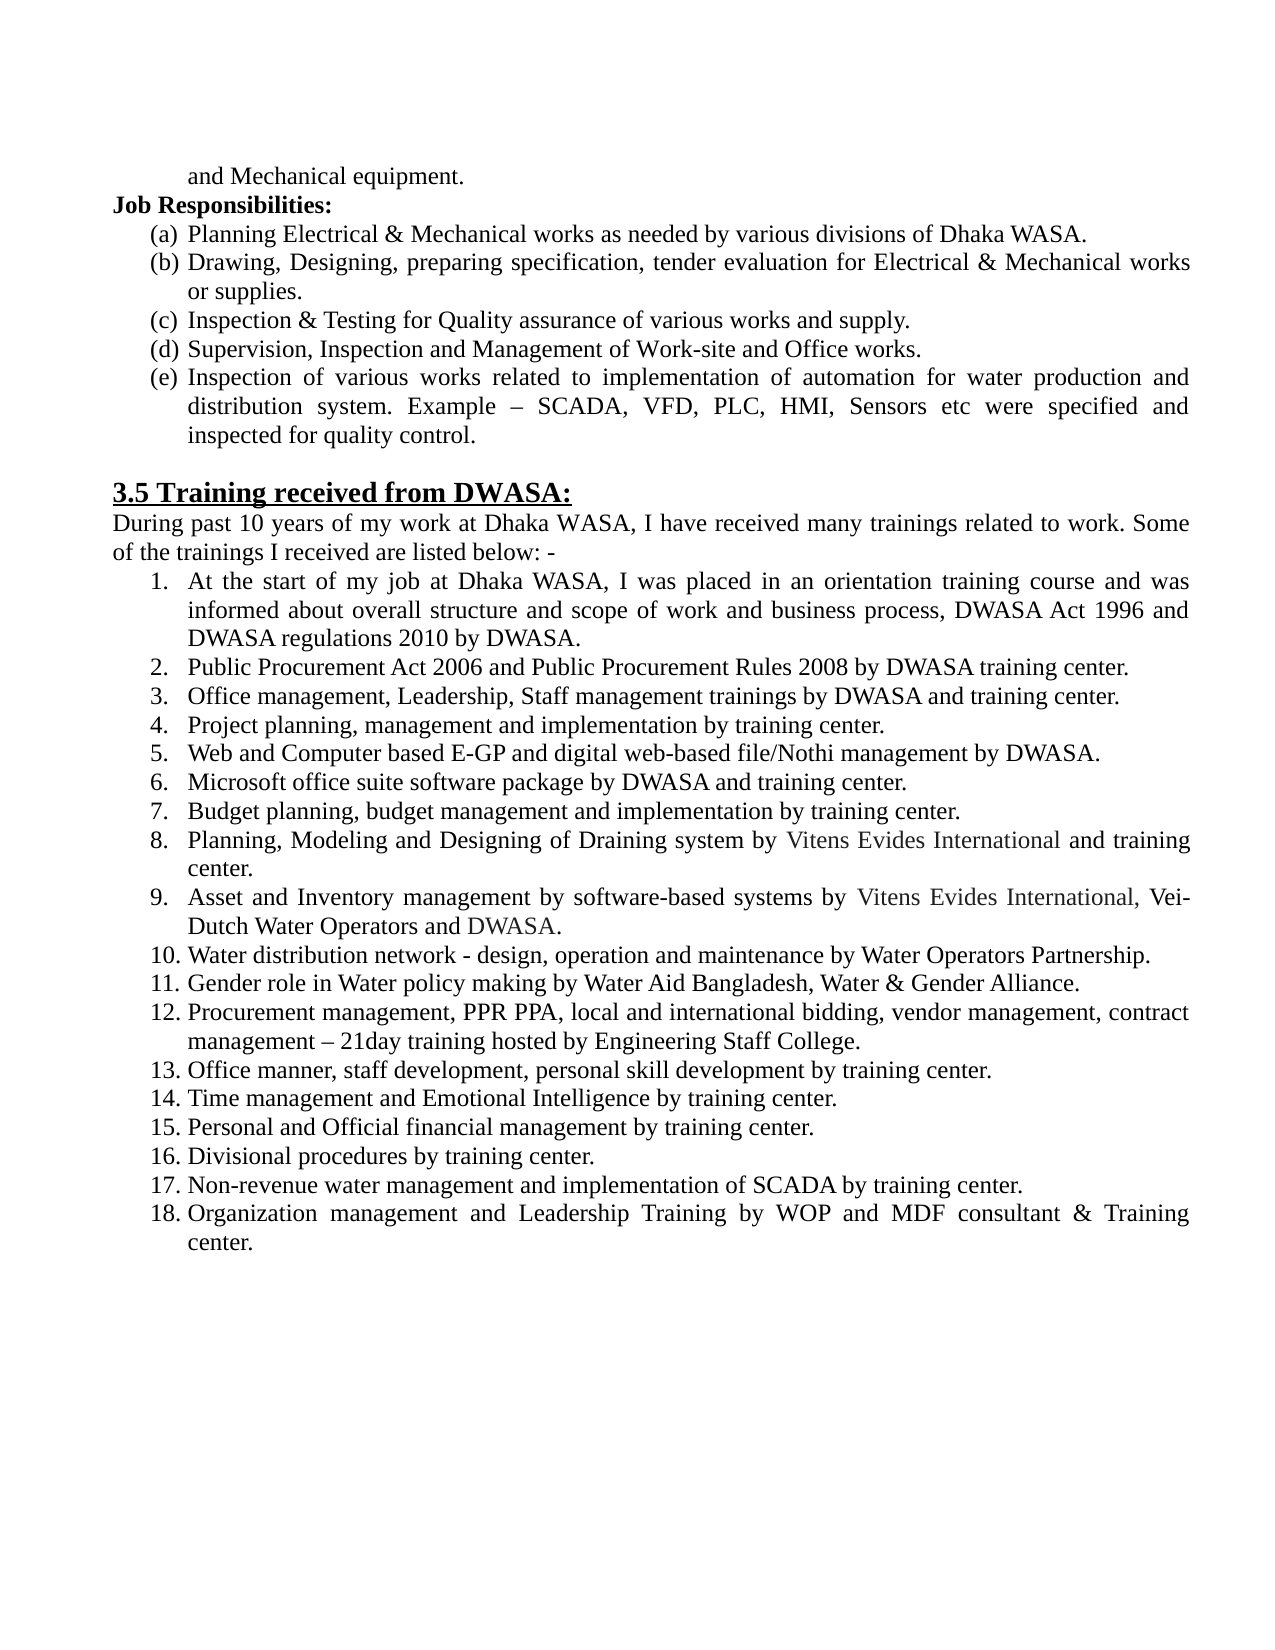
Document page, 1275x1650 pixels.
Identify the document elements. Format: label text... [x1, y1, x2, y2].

text During past 10 years of my work at Dhaka WASA, I have received many trainings related to work. Some of the trainings I received are listed below: - [112, 508, 1191, 566]
list Web and Computer based E-GP and digital web-based file/Nothi management by DWASA. [150, 738, 1191, 767]
list Non-revenue water management and implementation of SCADA by training center. [150, 1170, 1191, 1198]
list Budget planning, budget management and implementation by training center. [150, 796, 1191, 825]
list Office manner, staff development, personal skill development by training center. [150, 1055, 1191, 1083]
list Procurement management, PPR PPA, local and international bidding, vendor management, contract management – 21day training hosted by Engineering Staff College. [150, 997, 1191, 1055]
list Microsoft office suite software package by DWASA and training center. [150, 767, 1191, 796]
text 3.5 Training received from DWASA: [112, 475, 1191, 508]
text Job Responsibilities: [112, 190, 1191, 219]
list Gender role in Water policy making by Water Aid Bangladesh, Water & Gender Alliance. [150, 968, 1191, 997]
list Water distribution network - design, operation and maintenance by Water Operators Partnership. [150, 940, 1191, 968]
list Planning, Modeling and Designing of Draining system by Vitens Evides International and training center. [150, 825, 1191, 882]
list Inspection & Testing for Quality assurance of various works and supply. [150, 305, 1191, 334]
list Public Procurement Act 2006 and Public Procurement Rules 2008 by DWASA training center. [150, 652, 1191, 681]
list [150, 161, 1191, 190]
list Personal and Official financial management by training center. [150, 1112, 1191, 1141]
list Office management, Leadership, Staff management trainings by DWASA and training center. [150, 681, 1191, 710]
list Drawing, Designing, preparing specification, tender evaluation for Electrical & Mechanical works or supplies. [150, 247, 1191, 305]
list Time management and Emotional Intelligence by training center. [150, 1083, 1191, 1112]
list Organization management and Leadership Training by WOP and MDF consultant & Training center. [150, 1198, 1191, 1256]
list Divisional procedures by training center. [150, 1141, 1191, 1170]
list Planning Electrical & Mechanical works as needed by various divisions of Dhaka WASA. [150, 219, 1191, 247]
list Project planning, management and implementation by training center. [150, 710, 1191, 738]
list Inspection of various works related to implementation of automation for water production and distribution system. Example – SCADA, VFD, PLC, HMI, Sensors etc were specified and inspected for quality control. [150, 362, 1191, 449]
list At the start of my job at Dhaka WASA, I was placed in an orientation training course and was informed about overall structure and scope of work and business process, DWASA Act 1996 and DWASA regulations 2010 by DWASA. [150, 566, 1191, 652]
list Asset and Inventory management by software-based systems by Vitens Evides International, Vei-Dutch Water Operators and DWASA. [150, 882, 1191, 940]
list Supervision, Inspection and Management of Work-site and Office works. [150, 334, 1191, 362]
